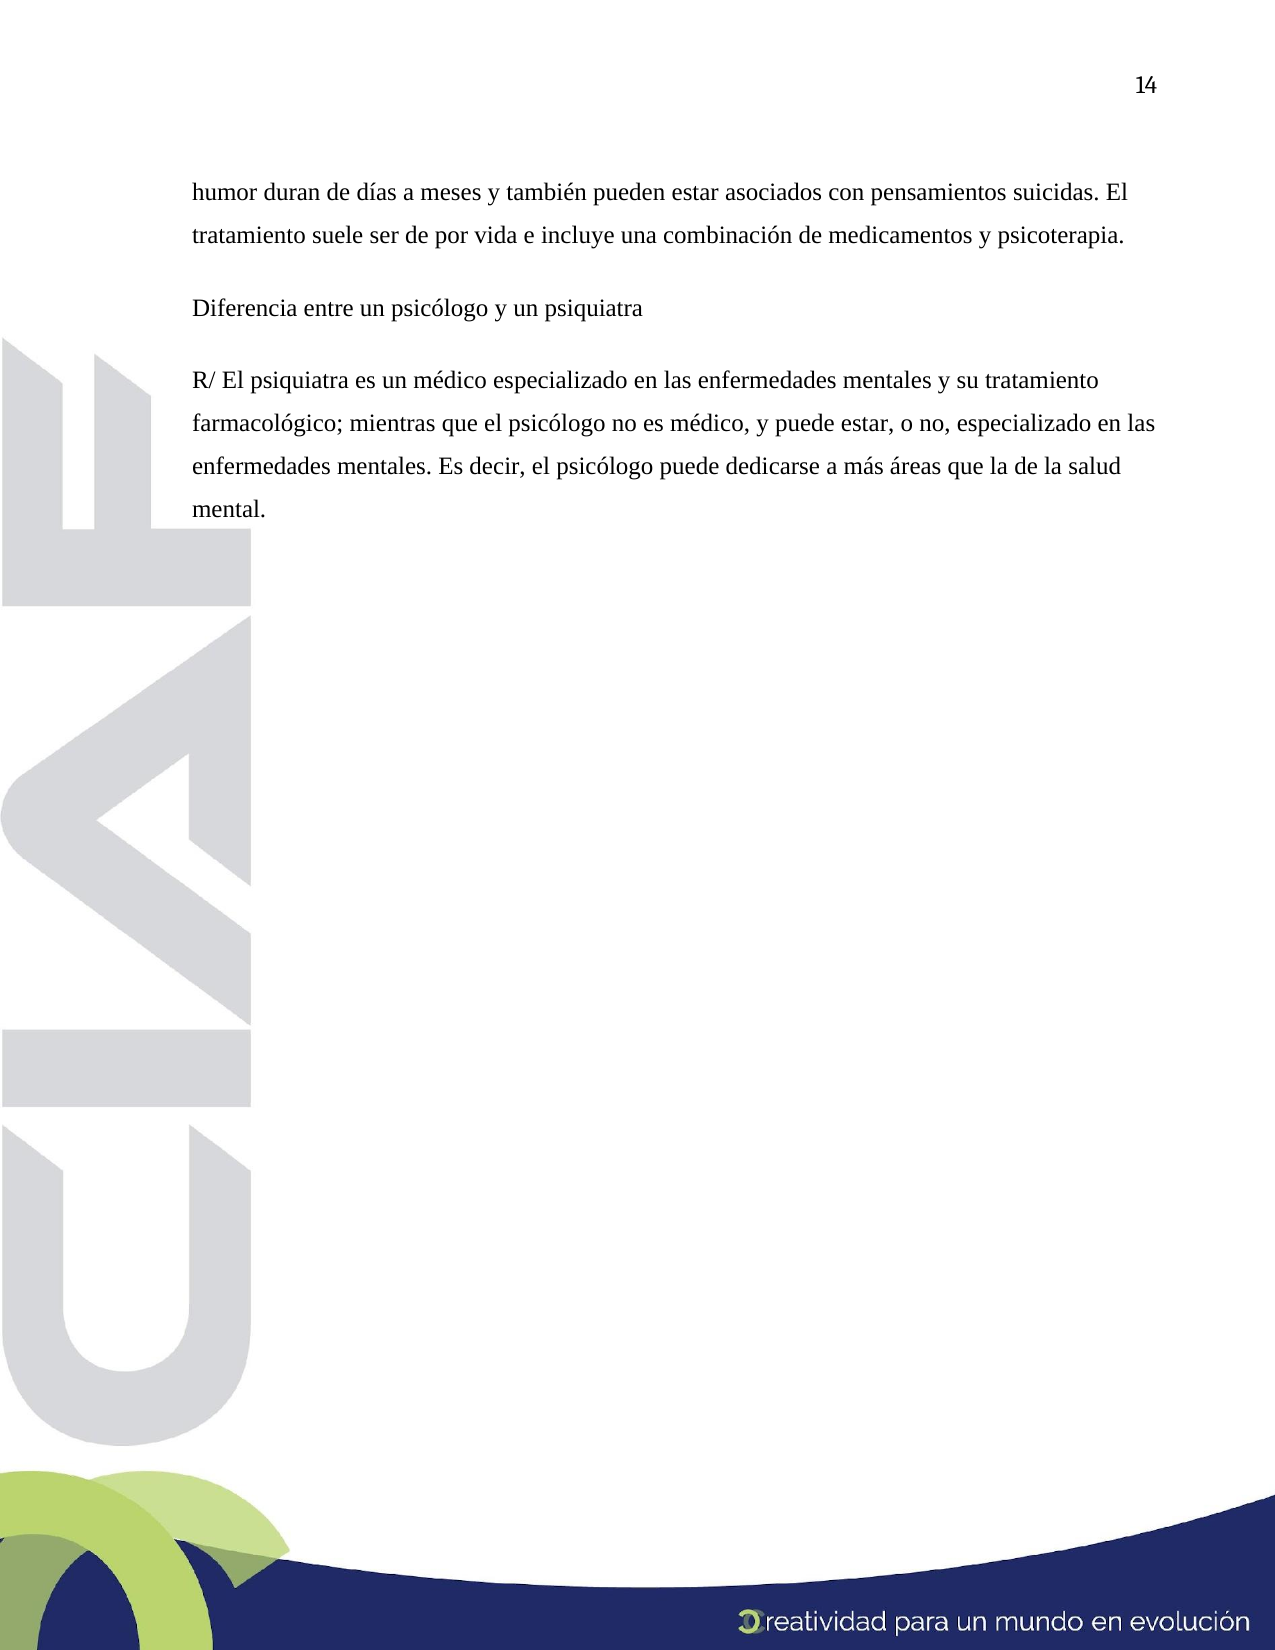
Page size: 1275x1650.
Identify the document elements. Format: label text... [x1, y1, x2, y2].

text Diferencia entre un psicólogo y un psiquiatra [192, 293, 1157, 321]
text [192, 177, 1157, 249]
text R/ El psiquiatra es un médico especializado en las enfermedades mentales y su tratamiento farmacológico; mientras que el psicólogo no es médico, y puede estar, o no, especializado en las enfermedades mentales. Es decir, el psicólogo puede dedicarse a más áreas que la de la salud mental. [192, 365, 1157, 523]
picture [0, 0, 1275, 1650]
